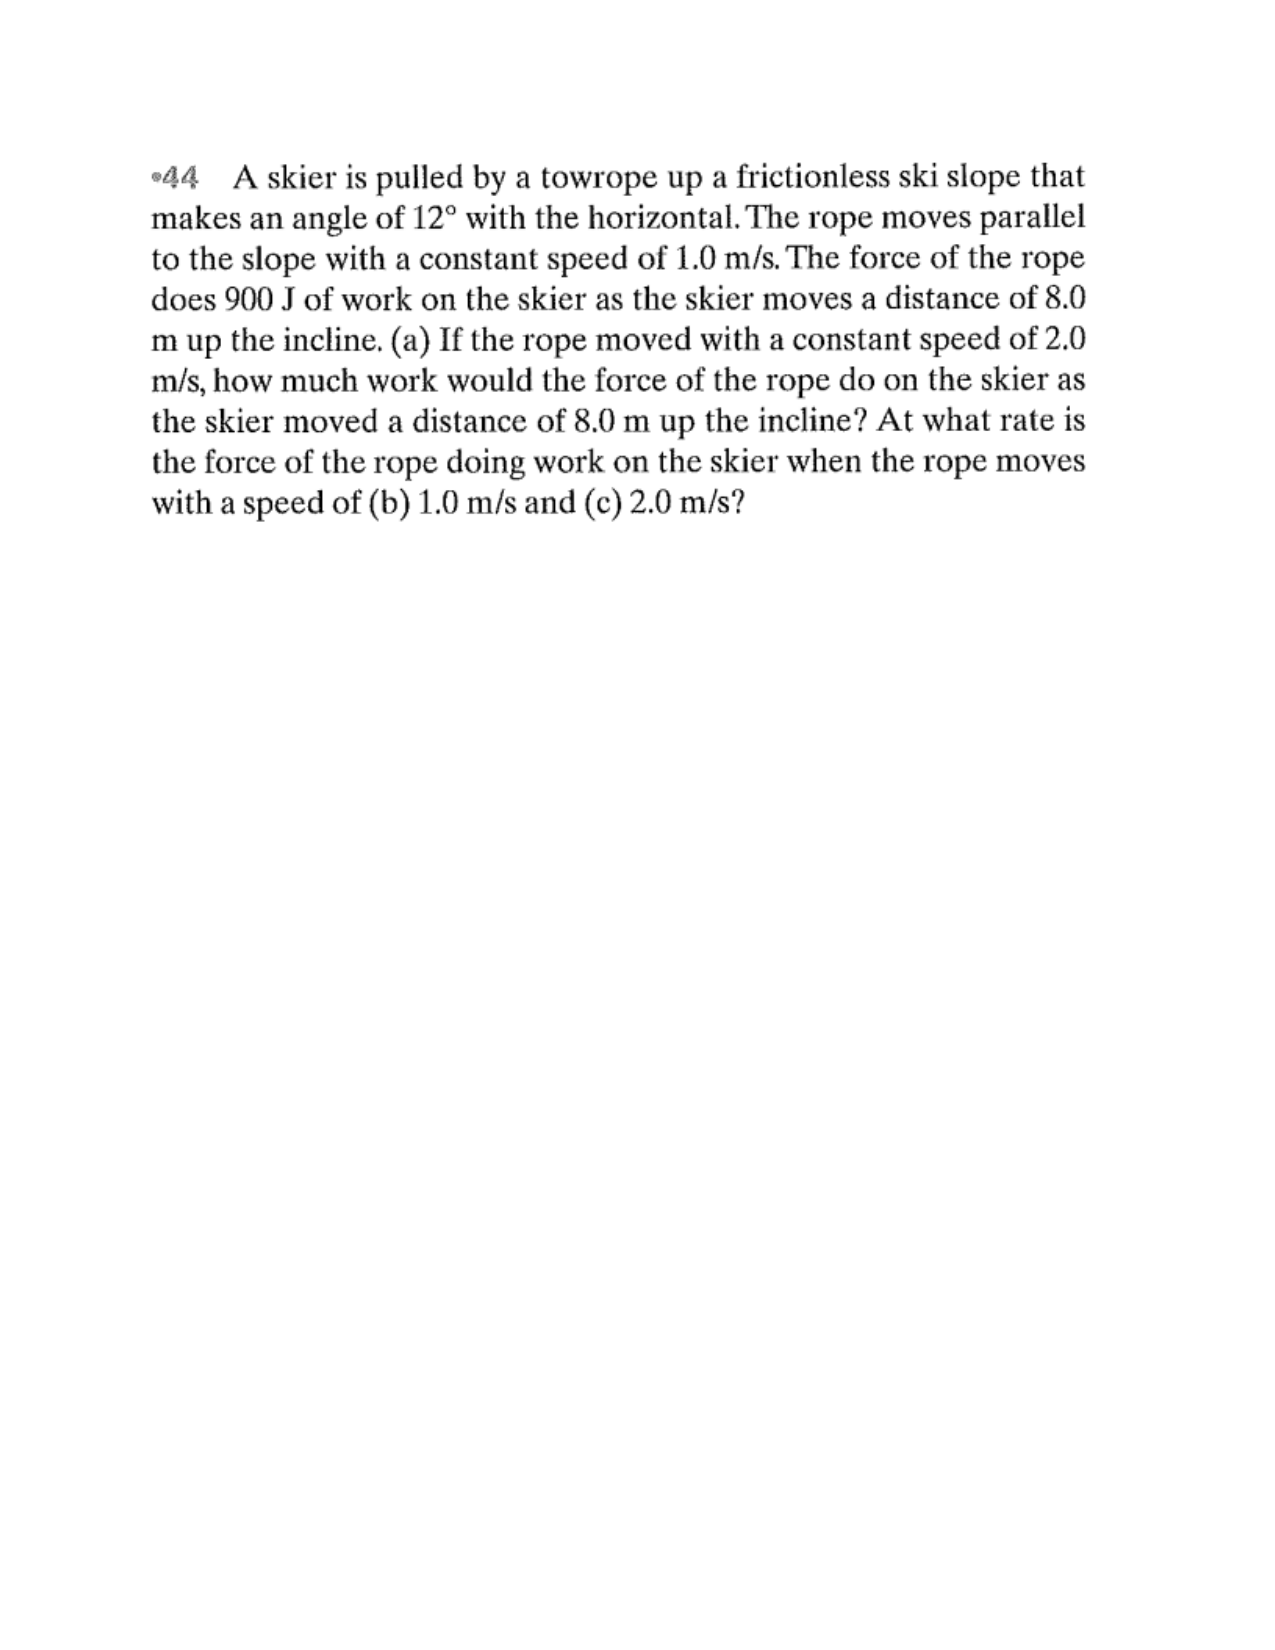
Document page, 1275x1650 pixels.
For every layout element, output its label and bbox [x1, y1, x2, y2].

picture [135, 150, 1095, 536]
